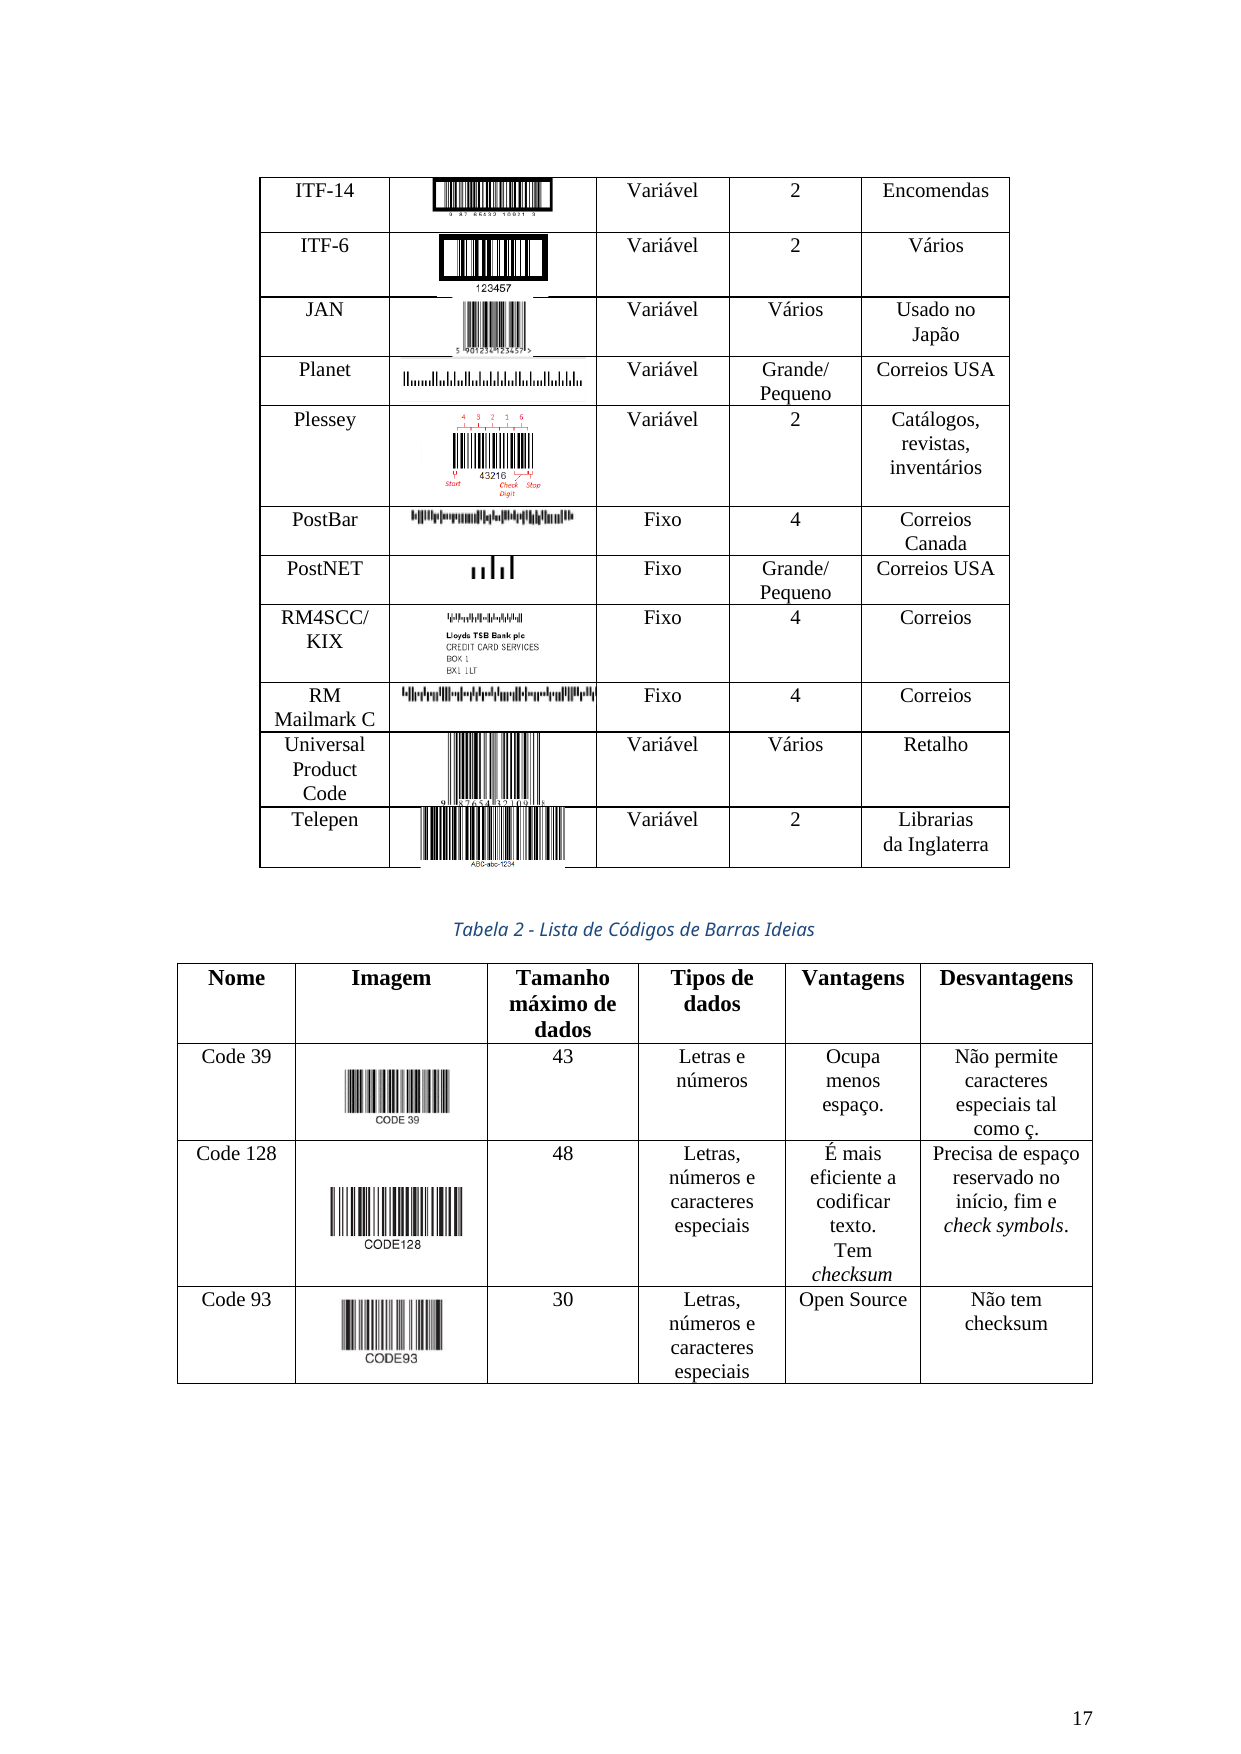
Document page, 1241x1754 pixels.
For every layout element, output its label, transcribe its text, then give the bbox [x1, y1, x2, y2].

table_cell [390, 298, 452, 356]
table_header Nome [178, 964, 295, 1043]
table_cell [390, 406, 419, 506]
table_cell Telepen [261, 808, 389, 867]
table_cell 43 [488, 1044, 638, 1140]
table_cell Correios Canada [862, 507, 1009, 555]
table_cell Catálogos, revistas, inventários [862, 406, 1009, 506]
table_cell Librarias da Inglaterra [862, 808, 1009, 867]
table_cell RM4SCC/KIX [261, 605, 389, 682]
table_cell Fixo [597, 507, 729, 555]
picture [409, 507, 576, 528]
table_cell 48 [488, 1141, 638, 1286]
table_cell Encomendas [862, 178, 1009, 232]
table_cell [390, 605, 436, 682]
table_cell Não permite caracteres especiais tal como ç. [921, 1044, 1092, 1140]
table_cell ITF-6 [261, 233, 389, 296]
table_cell Ocupa menos espaço. [786, 1044, 920, 1140]
table_cell Fixo [597, 556, 729, 604]
table_cell Precisa de espaço reservado no início, fim e check symbols. [921, 1141, 1092, 1286]
table_cell Variável [597, 733, 729, 806]
table_cell [549, 605, 596, 682]
table_cell [390, 178, 596, 232]
picture [338, 1053, 463, 1132]
table_cell [390, 808, 420, 867]
picture [419, 406, 566, 506]
table_cell [390, 357, 596, 405]
table_cell [390, 556, 596, 604]
table_cell PostNET [261, 556, 389, 604]
table_cell Variável [597, 298, 729, 356]
table_cell PostBar [261, 507, 389, 555]
table_cell Letras, números e caracteres especiais [639, 1287, 785, 1383]
table_cell Variável [597, 178, 729, 232]
table_cell 30 [488, 1287, 638, 1383]
table_cell Retalho [862, 733, 1009, 806]
table_cell Grande/ Pequeno [730, 556, 861, 604]
table_cell Variável [597, 808, 729, 867]
table_cell [296, 1044, 487, 1140]
picture [400, 605, 597, 705]
table_cell Plessey [261, 406, 389, 506]
table_cell 4 [730, 605, 861, 682]
table_cell Letras, números e caracteres especiais [639, 1141, 785, 1286]
table_cell [549, 233, 596, 296]
table_cell Variável [597, 357, 729, 405]
table_cell Vários [730, 298, 861, 356]
table_header Tamanho máximo de dados [488, 964, 638, 1043]
table_cell Letras e números [639, 1044, 785, 1140]
table_cell JAN [261, 298, 389, 356]
table_cell Universal Product Code [261, 733, 389, 806]
table_cell Correios [862, 605, 1009, 682]
picture [330, 1184, 463, 1259]
table_cell [534, 298, 596, 356]
table_cell Code 128 [178, 1141, 295, 1286]
picture [400, 233, 586, 402]
table_cell Vários [730, 733, 861, 806]
table_cell 2 [730, 178, 861, 232]
table_cell Fixo [597, 683, 729, 731]
table_cell Grande/ Pequeno [730, 357, 861, 405]
picture [469, 556, 517, 579]
table_cell [390, 233, 437, 296]
table_cell Variável [597, 406, 729, 506]
text Tabela 2 - Lista de Códigos de Barras Ideias [177, 916, 1092, 942]
table_cell Usado no Japão [862, 298, 1009, 356]
table_cell RM Mailmark C [261, 683, 389, 731]
table_cell Correios USA [862, 556, 1009, 604]
table_cell É mais eficiente a codificar texto. Tem checksum [786, 1141, 920, 1286]
table_cell ITF-14 [261, 178, 389, 232]
table_cell Vários [862, 233, 1009, 296]
table_cell 2 [730, 233, 861, 296]
table_cell [390, 683, 596, 731]
table_cell [390, 507, 596, 555]
table_cell Correios USA [862, 357, 1009, 405]
table_header Desvantagens [921, 964, 1092, 1043]
table_cell Open Source [786, 1287, 920, 1383]
table_header Vantagens [786, 964, 920, 1043]
table_cell [296, 1287, 487, 1383]
table_header Imagem [296, 964, 487, 1043]
picture [420, 732, 565, 868]
table_cell 2 [730, 808, 861, 867]
table_cell 2 [730, 406, 861, 506]
table_cell Não tem checksum [921, 1287, 1092, 1383]
picture [331, 1298, 452, 1365]
table_cell Correios [862, 683, 1009, 731]
table_cell [545, 733, 596, 806]
picture [432, 178, 553, 216]
table_cell Variável [597, 233, 729, 296]
table_cell [296, 1141, 487, 1286]
table_cell 4 [730, 507, 861, 555]
table_cell [566, 406, 596, 506]
table_cell Fixo [597, 605, 729, 682]
table_cell [565, 808, 596, 867]
table_cell 4 [730, 683, 861, 731]
table_cell Code 39 [178, 1044, 295, 1140]
table_cell Planet [261, 357, 389, 405]
table_cell Code 93 [178, 1287, 295, 1383]
table_cell [390, 733, 441, 806]
table_header Tipos de dados [639, 964, 785, 1043]
